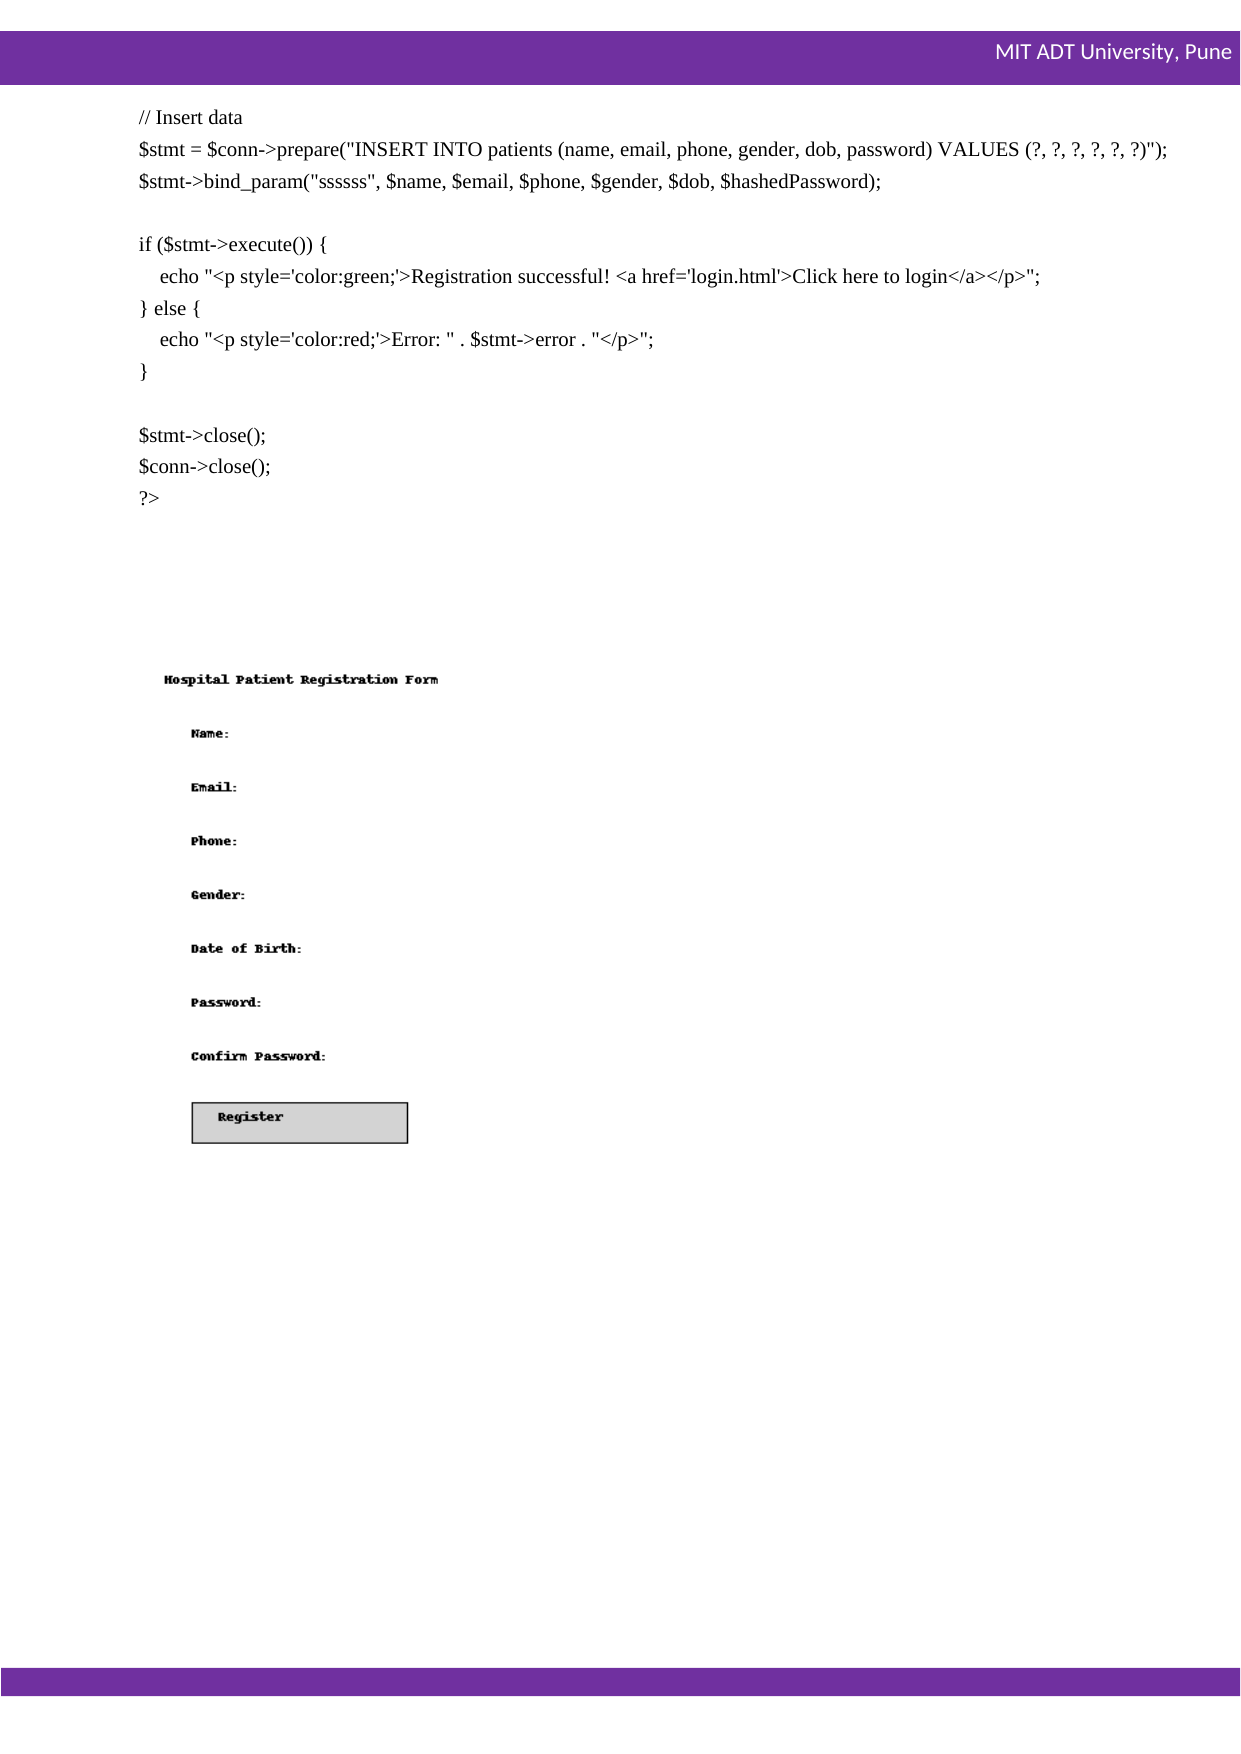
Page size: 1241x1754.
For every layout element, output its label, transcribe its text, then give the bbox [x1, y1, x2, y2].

text } [139, 359, 1195, 383]
text $conn->close(); [139, 454, 1195, 478]
picture [138, 645, 1214, 1452]
text echo "<p style='color:green;'>Registration successful! <a href='login.html'>Click here to login</a></p>"; [139, 264, 1195, 288]
text echo "<p style='color:red;'>Error: " . $stmt->error . "</p>"; [139, 327, 1195, 351]
text // Insert data [139, 105, 1195, 129]
text $stmt->bind_param("ssssss", $name, $email, $phone, $gender, $dob, $hashedPassword); [139, 168, 1195, 193]
text $stmt = $conn->prepare("INSERT INTO patients (name, email, phone, gender, dob, password) VALUES (?, ?, ?, ?, ?, ?)"); [139, 137, 1195, 161]
text if ($stmt->execute()) { [139, 232, 1195, 256]
text ?> [139, 486, 1195, 510]
text $stmt->close(); [139, 423, 1195, 447]
text } else { [139, 296, 1195, 320]
